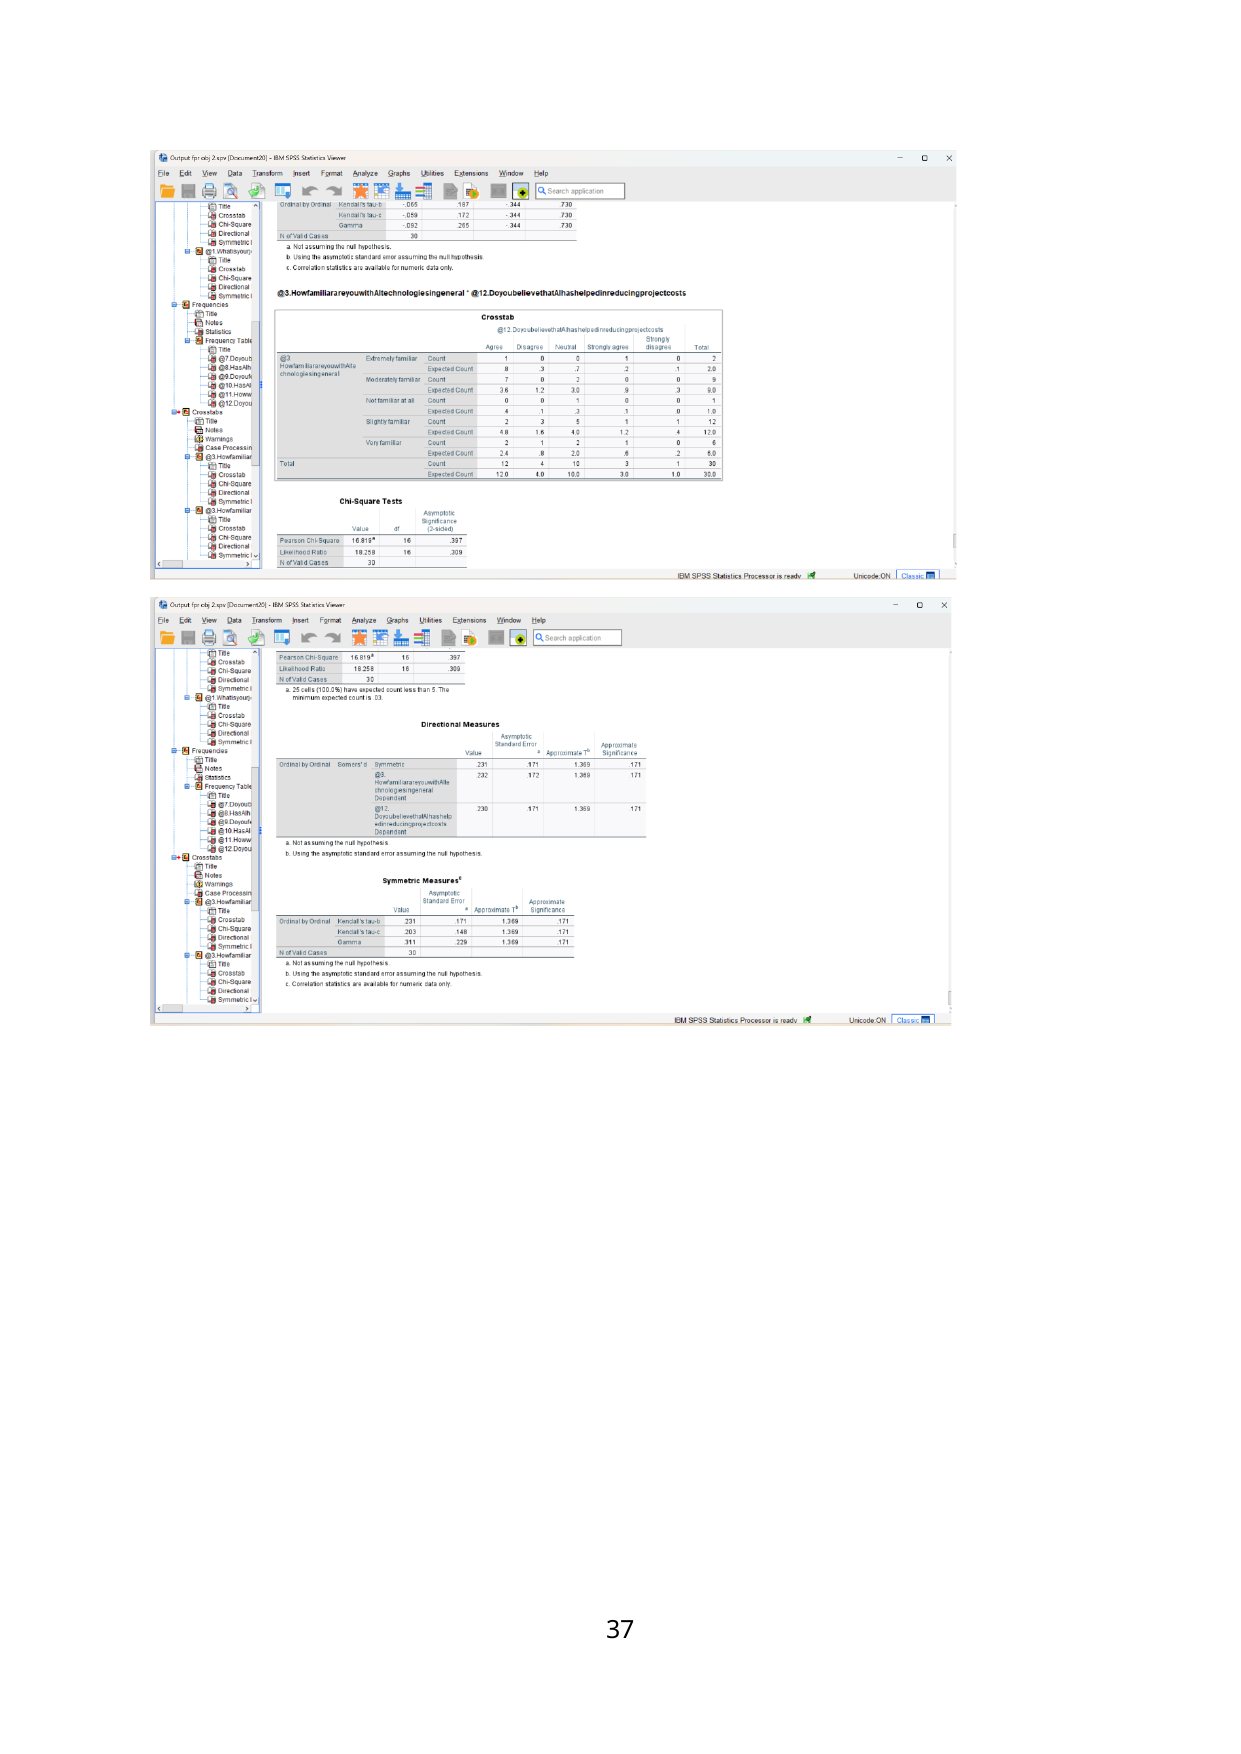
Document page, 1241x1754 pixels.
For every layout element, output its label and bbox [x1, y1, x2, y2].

picture [150, 150, 957, 580]
picture [150, 597, 952, 1026]
